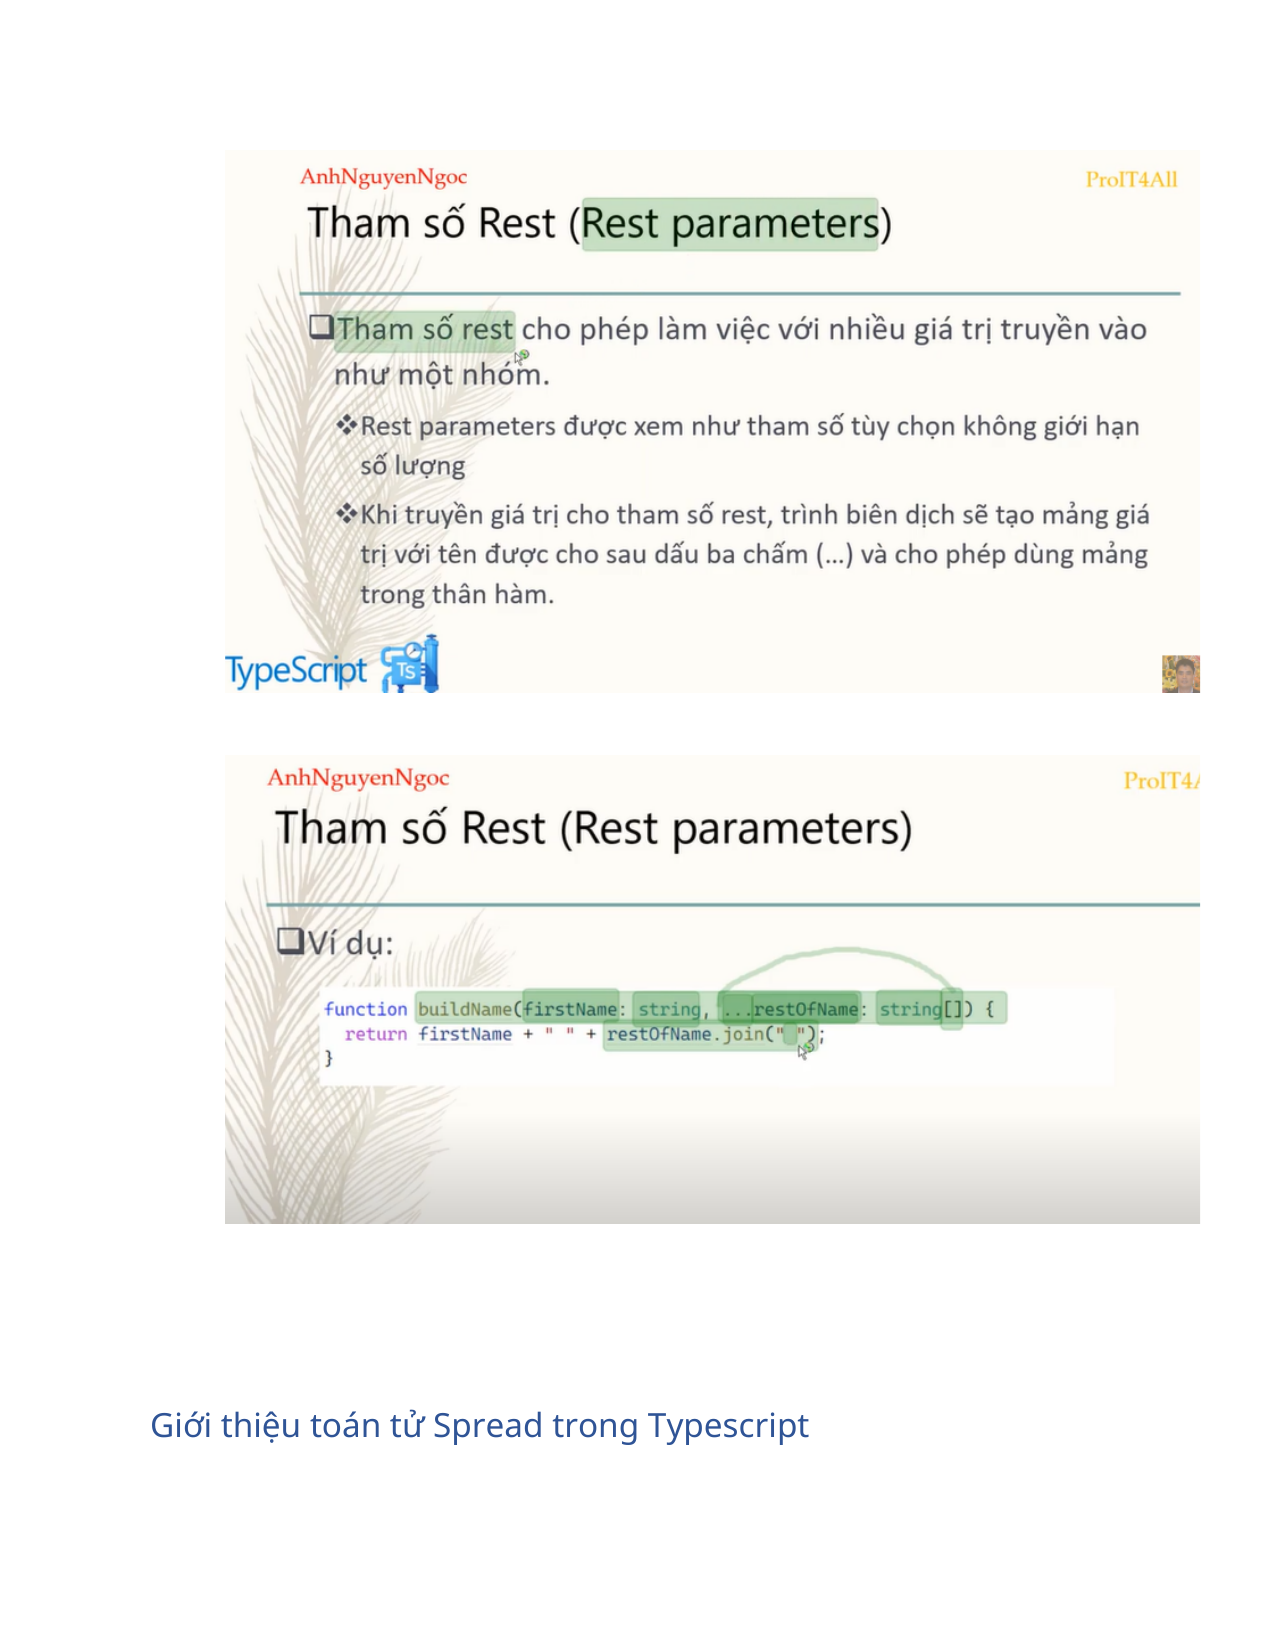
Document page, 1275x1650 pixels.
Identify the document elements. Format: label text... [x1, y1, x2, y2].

subtitle Giới thiệu toán tử Spread trong Typescript [150, 1402, 1125, 1448]
picture [225, 755, 1200, 1224]
picture [225, 150, 1200, 693]
